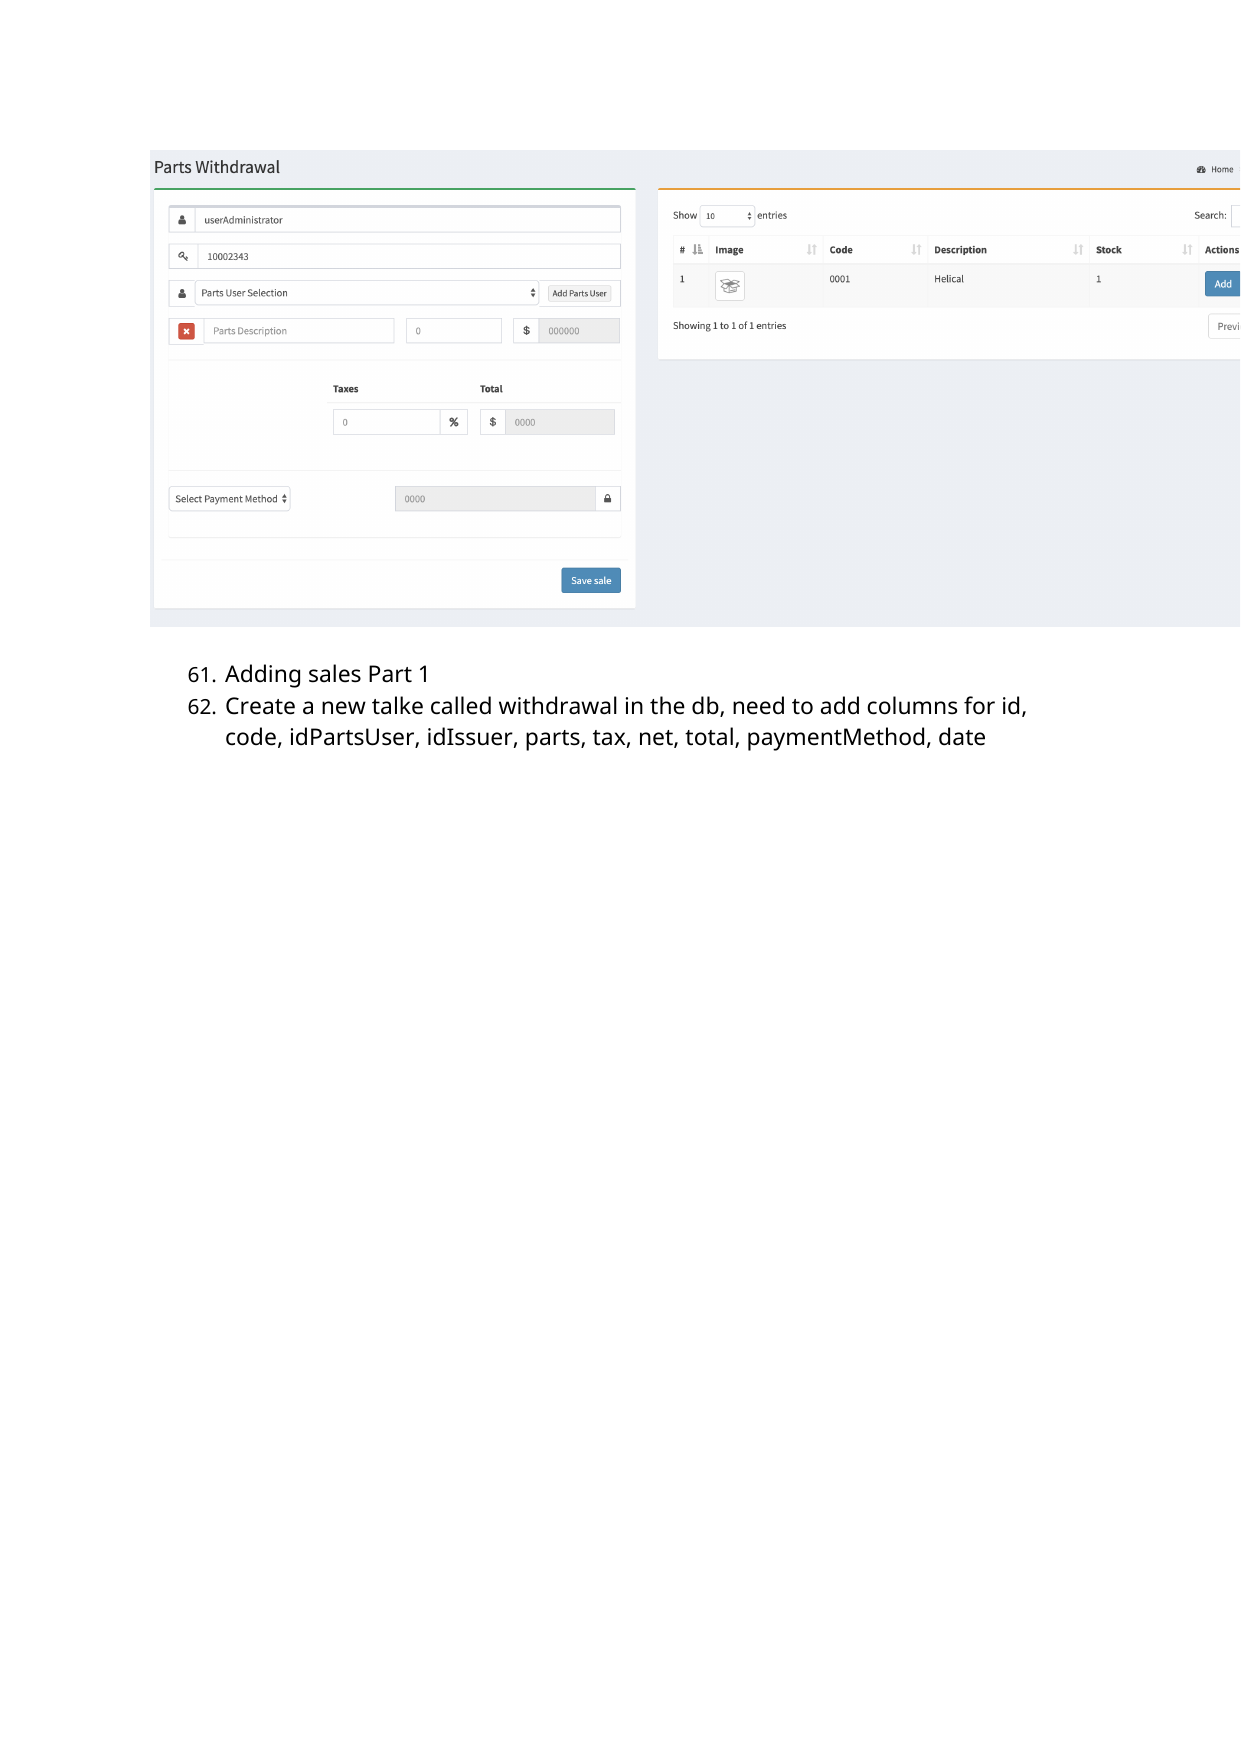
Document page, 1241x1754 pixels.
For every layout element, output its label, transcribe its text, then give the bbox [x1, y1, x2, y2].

picture [150, 150, 1241, 627]
list Create a new talke called withdrawal in the db, need to add columns for id, code, idPartsUser, idIssuer, parts, tax, net, total, paymentMethod, date [187, 689, 1090, 752]
list Adding sales Part 1 [187, 658, 1090, 689]
